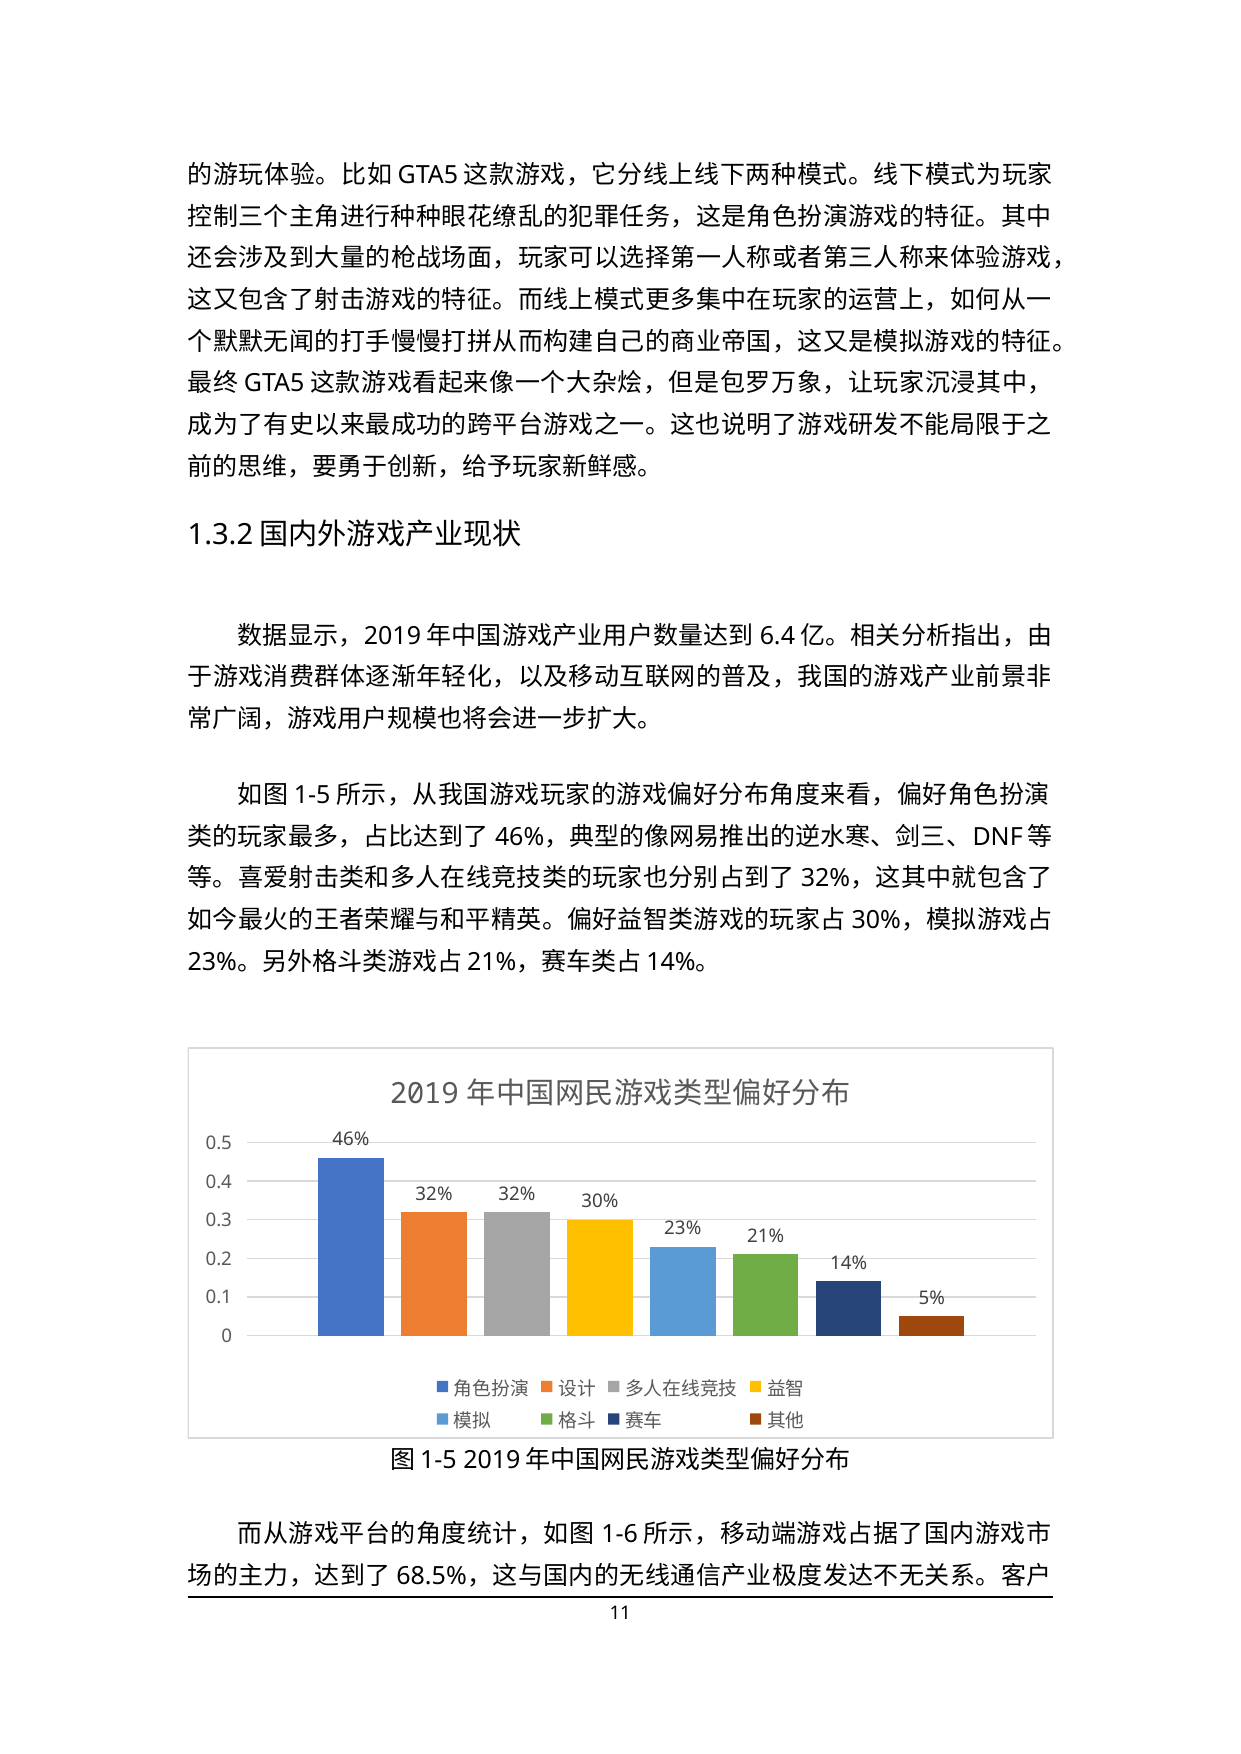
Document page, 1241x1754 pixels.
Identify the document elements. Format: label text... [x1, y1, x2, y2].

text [187, 1509, 1053, 1593]
text 数据显示，2019年中国游戏产业用户数量达到6.4亿。相关分析指出，由于游戏消费群体逐渐年轻化，以及移动互联网的普及，我国的游戏产业前景非常广阔，游戏用户规模也将会进一步扩大。 [187, 611, 1053, 736]
subtitle 1.3.2国内外游戏产业现状 [187, 510, 1053, 553]
text 图1-5 2019年中国网民游戏类型偏好分布 [187, 1439, 1053, 1475]
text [187, 150, 1053, 483]
text 如图1-5所示，从我国游戏玩家的游戏偏好分布角度来看，偏好角色扮演类的玩家最多，占比达到了46%，典型的像网易推出的逆水寒、剑三、DNF等等。喜爱射击类和多人在线竞技类的玩家也分别占到了32%，这其中就包含了如今最火的王者荣耀与和平精英。偏好益智类游戏的玩家占30%，模拟游戏占23%。另外格斗类游戏占21%，赛车类占14%。 [187, 770, 1053, 978]
